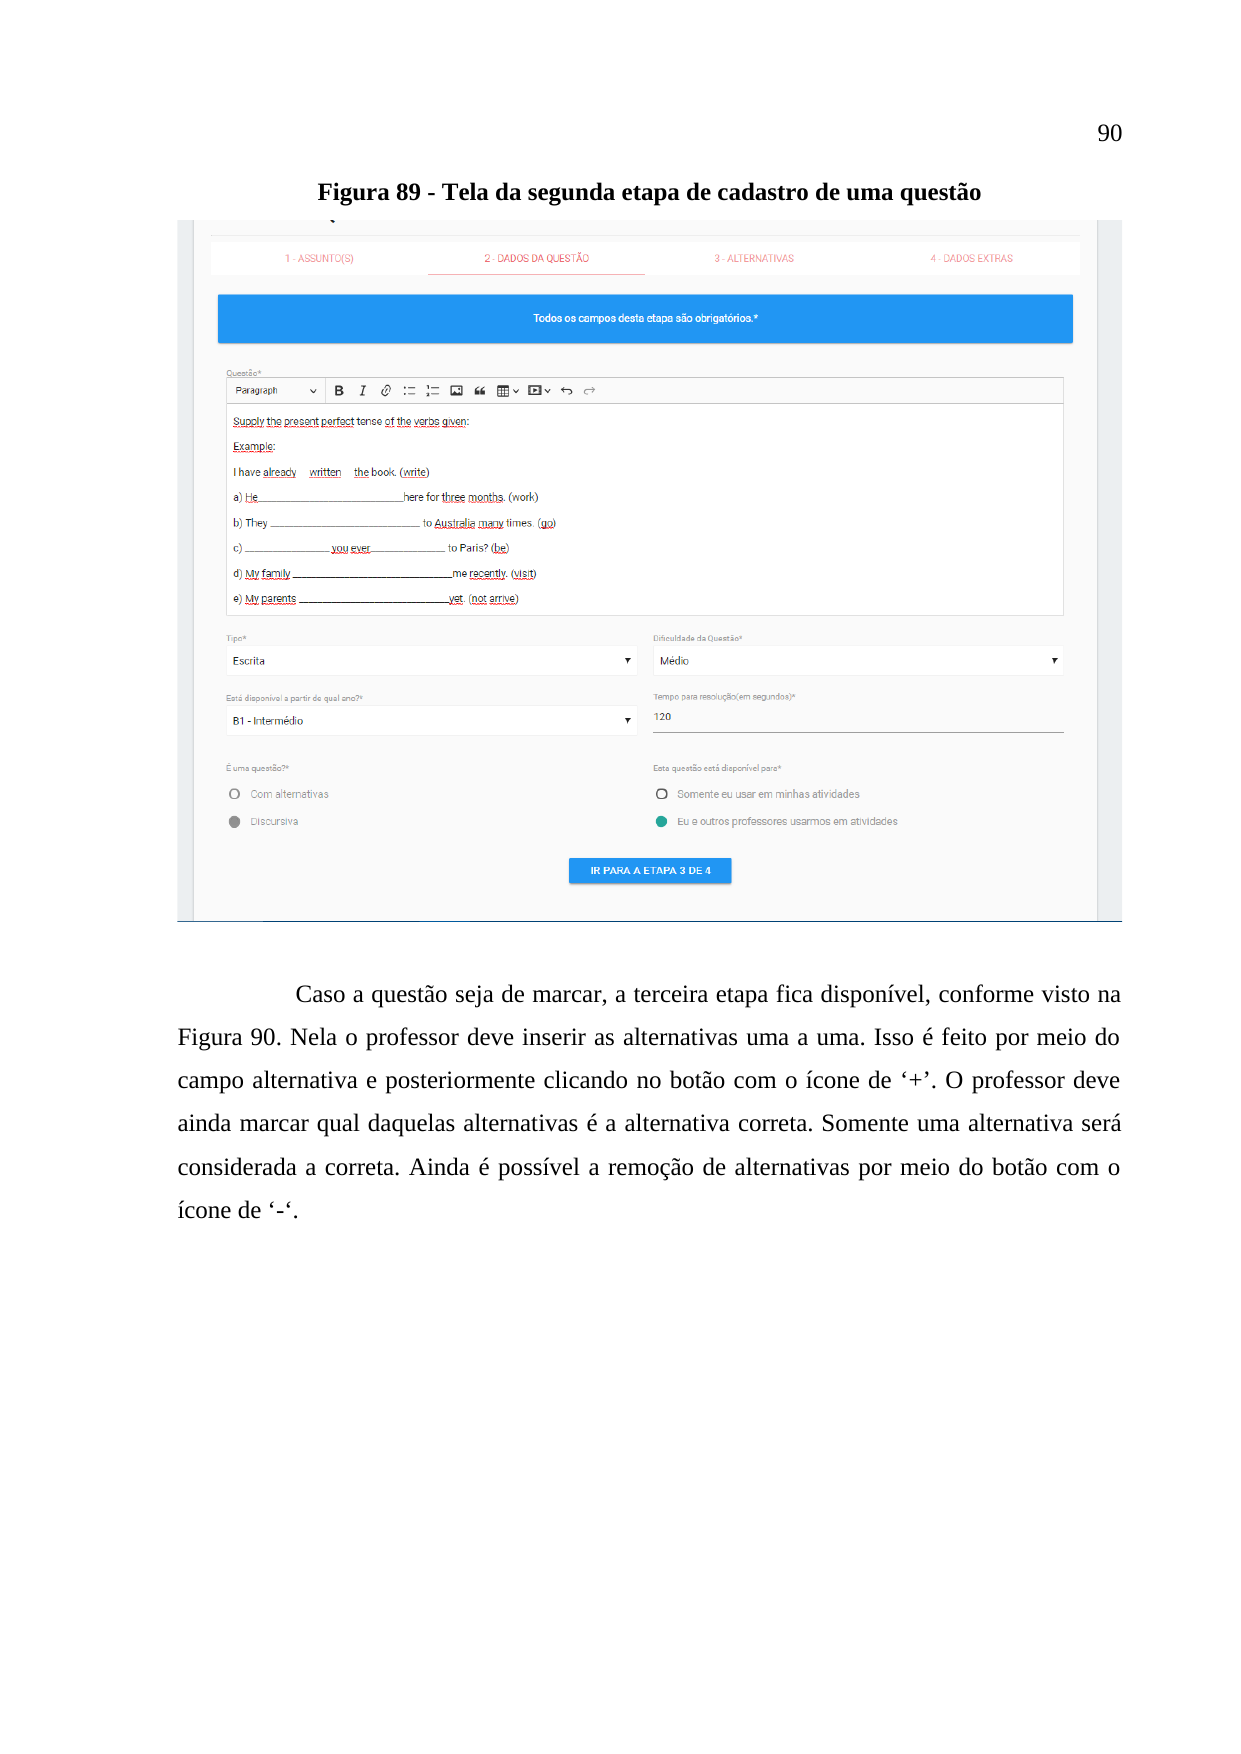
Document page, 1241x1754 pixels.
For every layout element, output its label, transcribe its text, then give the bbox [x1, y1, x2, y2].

text Figura - Tela da segunda etapa de cadastro de uma questão [177, 177, 1122, 206]
picture [177, 220, 1123, 922]
text Caso a questão seja de marcar, a terceira etapa fica disponível, conforme visto na Figura 66. Nela o professor deve inserir as alternativas uma a uma. Isso é feito por meio do campo alternativa e posteriormente clicando no botão com o ícone de ‘+’. O professor deve ainda marcar qual daquelas alternativas é a alternativa correta. Somente uma alternativa será considerada a correta. Ainda é possível a remoção de alternativas por meio do botão com o ícone de ‘-‘. [177, 979, 1122, 1223]
